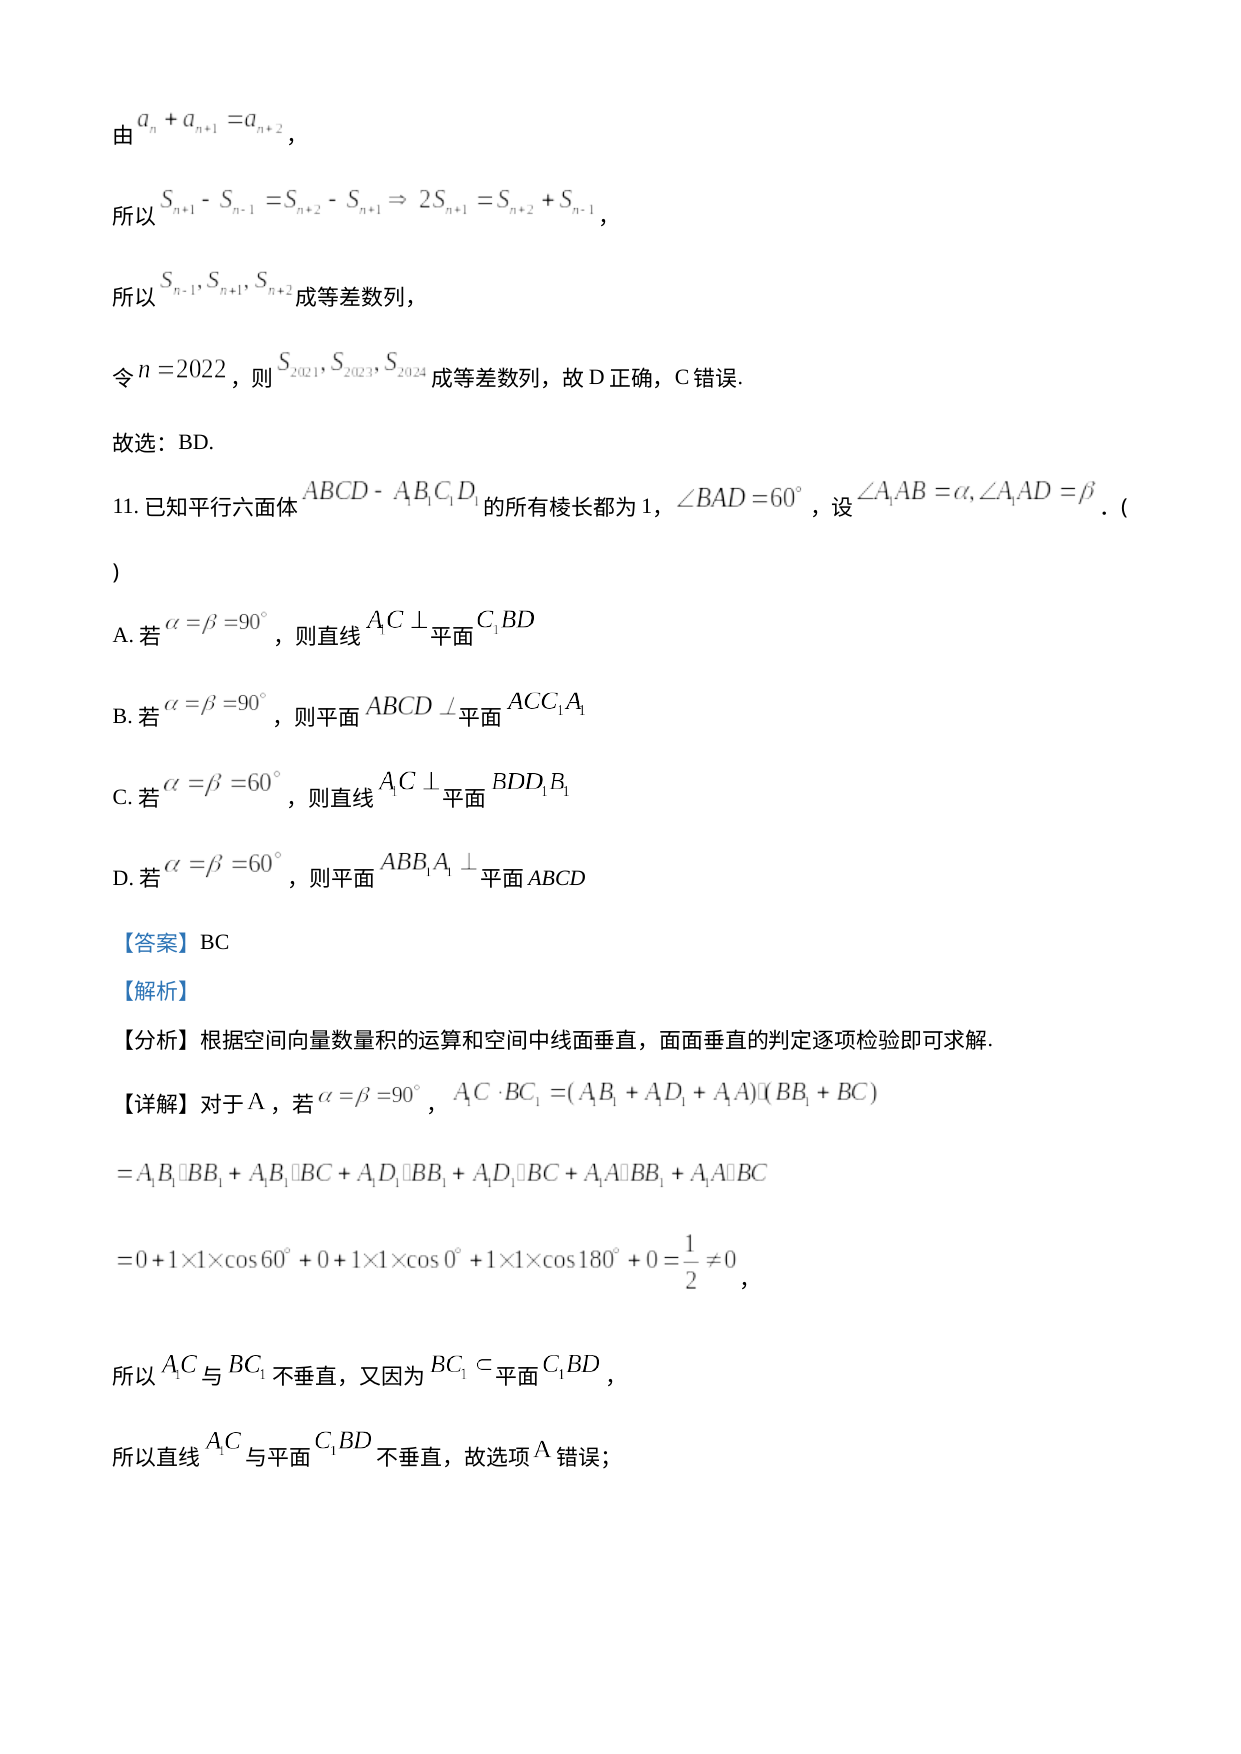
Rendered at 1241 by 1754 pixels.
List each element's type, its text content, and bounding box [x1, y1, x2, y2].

text 故选：BD. [112, 425, 1128, 458]
text 所以直线与平面不垂直，故选项错误； [112, 1423, 1128, 1488]
text B. 若，则平面平面 [112, 683, 1128, 748]
text C. 若，则直线平面 [112, 764, 1128, 829]
text A. 若，则直线平面 [112, 602, 1128, 667]
text 所以， [112, 183, 1128, 248]
text 【分析】根据空间向量数量积的运算和空间中线面垂直，面面垂直的判定逐项检验即可求解. [112, 1022, 1128, 1055]
text D. 若，则平面平面ABCD [112, 845, 1128, 910]
text 所以成等差数列， [112, 263, 1128, 328]
text 【答案】BC [112, 926, 1128, 958]
text 11. 已知平行六面体的所有棱长都为1，，设．( ) [112, 473, 1128, 587]
text 由， [112, 102, 1128, 167]
text 所以与不垂直，又因为平面， [112, 1342, 1128, 1407]
text 【详解】对于，若， [112, 1071, 1128, 1136]
text 令，则成等差数列，故D正确，C错误. [112, 344, 1128, 409]
text ， [112, 1229, 1128, 1326]
text 【解析】 [112, 974, 1128, 1006]
